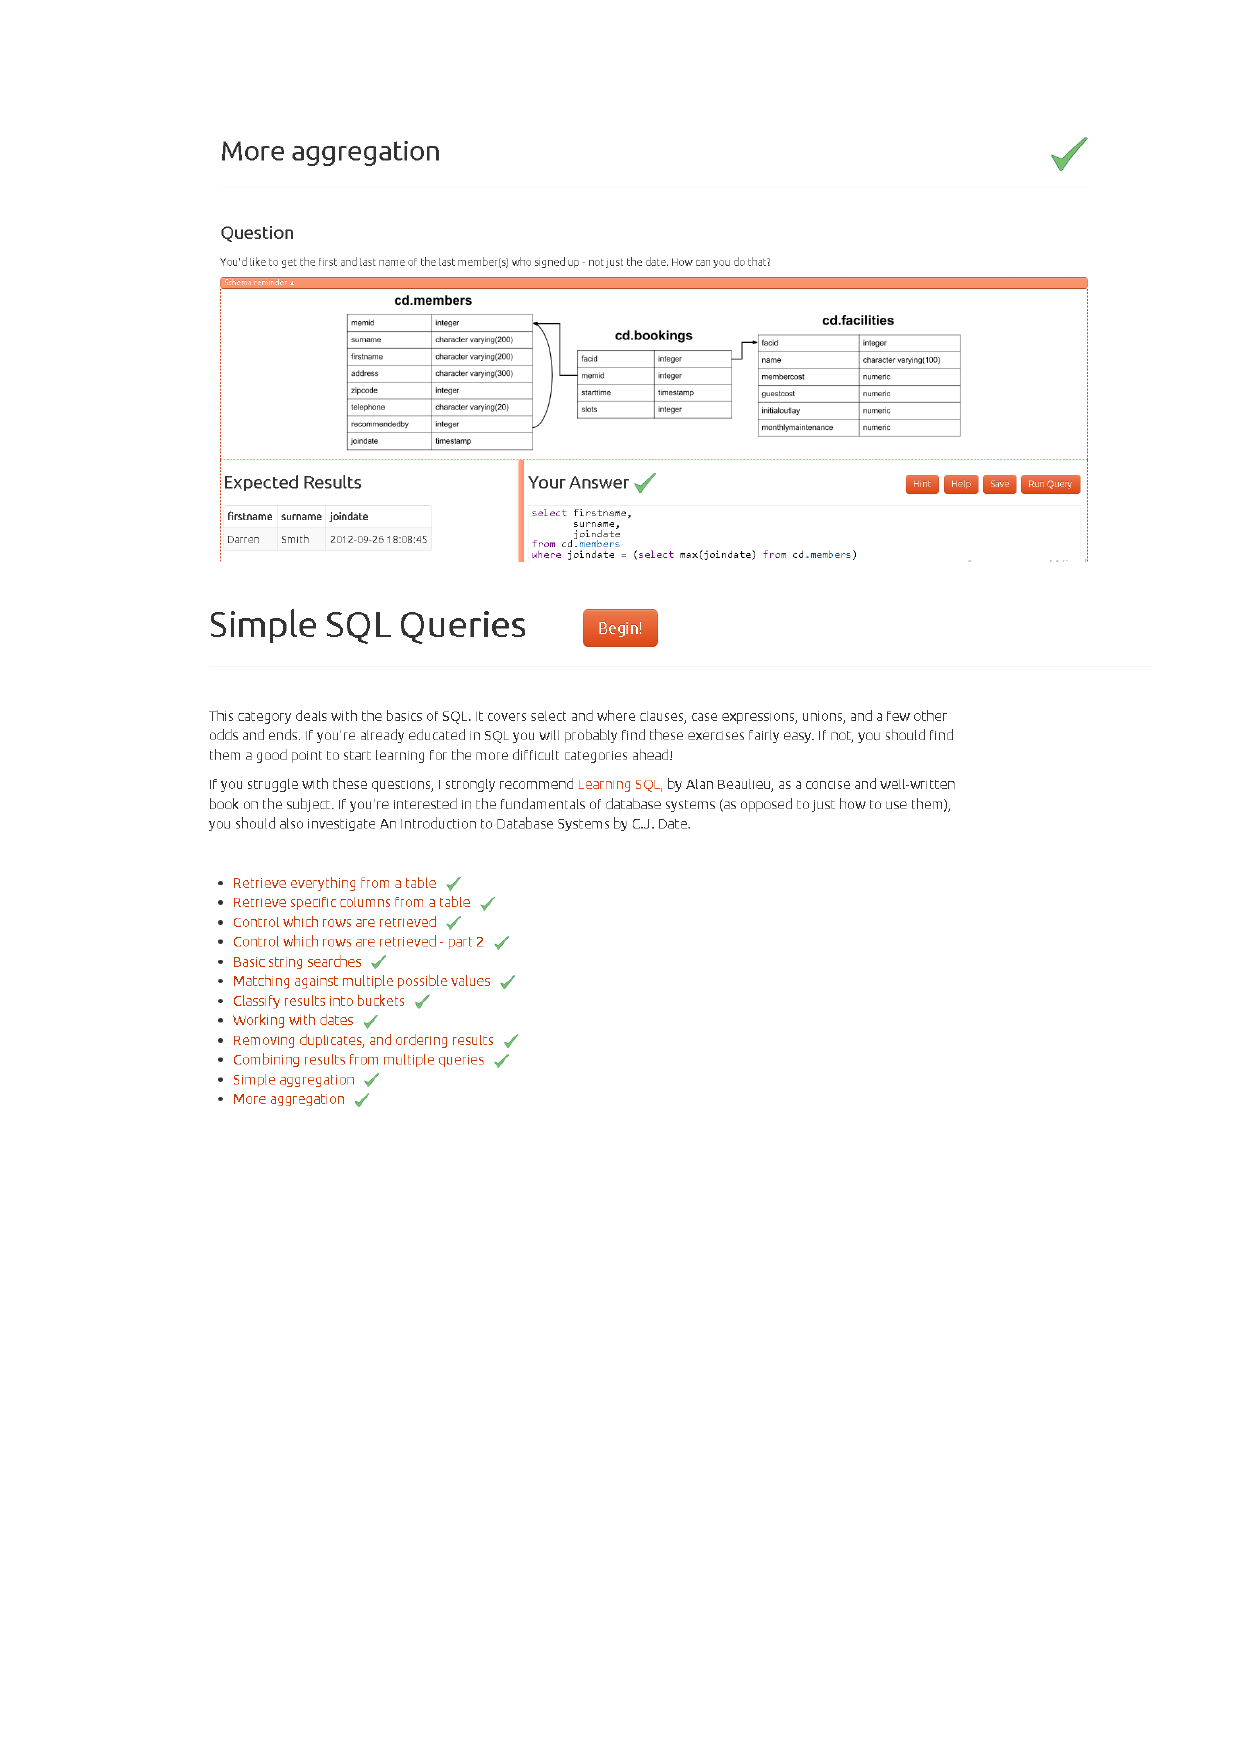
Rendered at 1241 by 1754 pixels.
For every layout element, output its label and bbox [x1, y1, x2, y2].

picture [177, 580, 1152, 1154]
picture [177, 118, 1152, 562]
